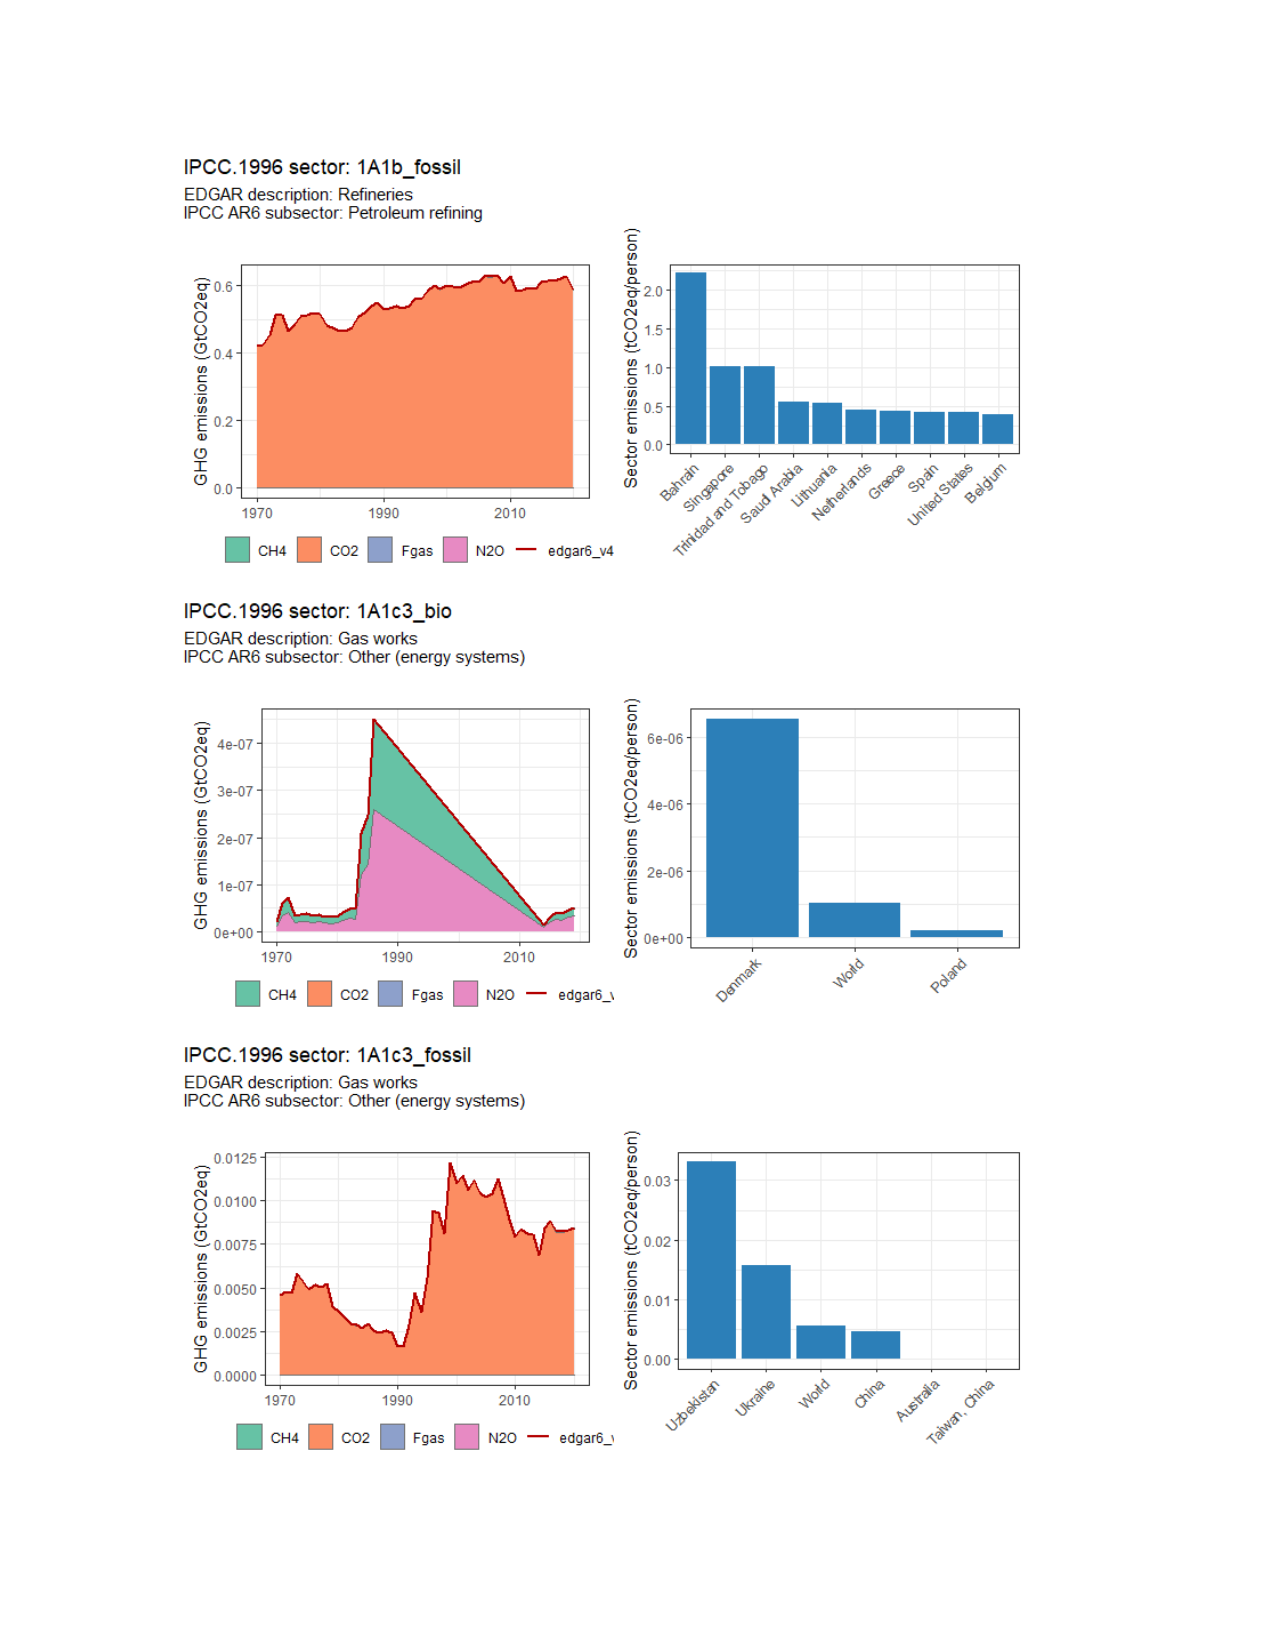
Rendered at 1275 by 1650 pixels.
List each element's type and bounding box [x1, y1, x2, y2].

picture [168, 150, 1044, 588]
picture [168, 1037, 1044, 1475]
picture [168, 593, 1044, 1032]
